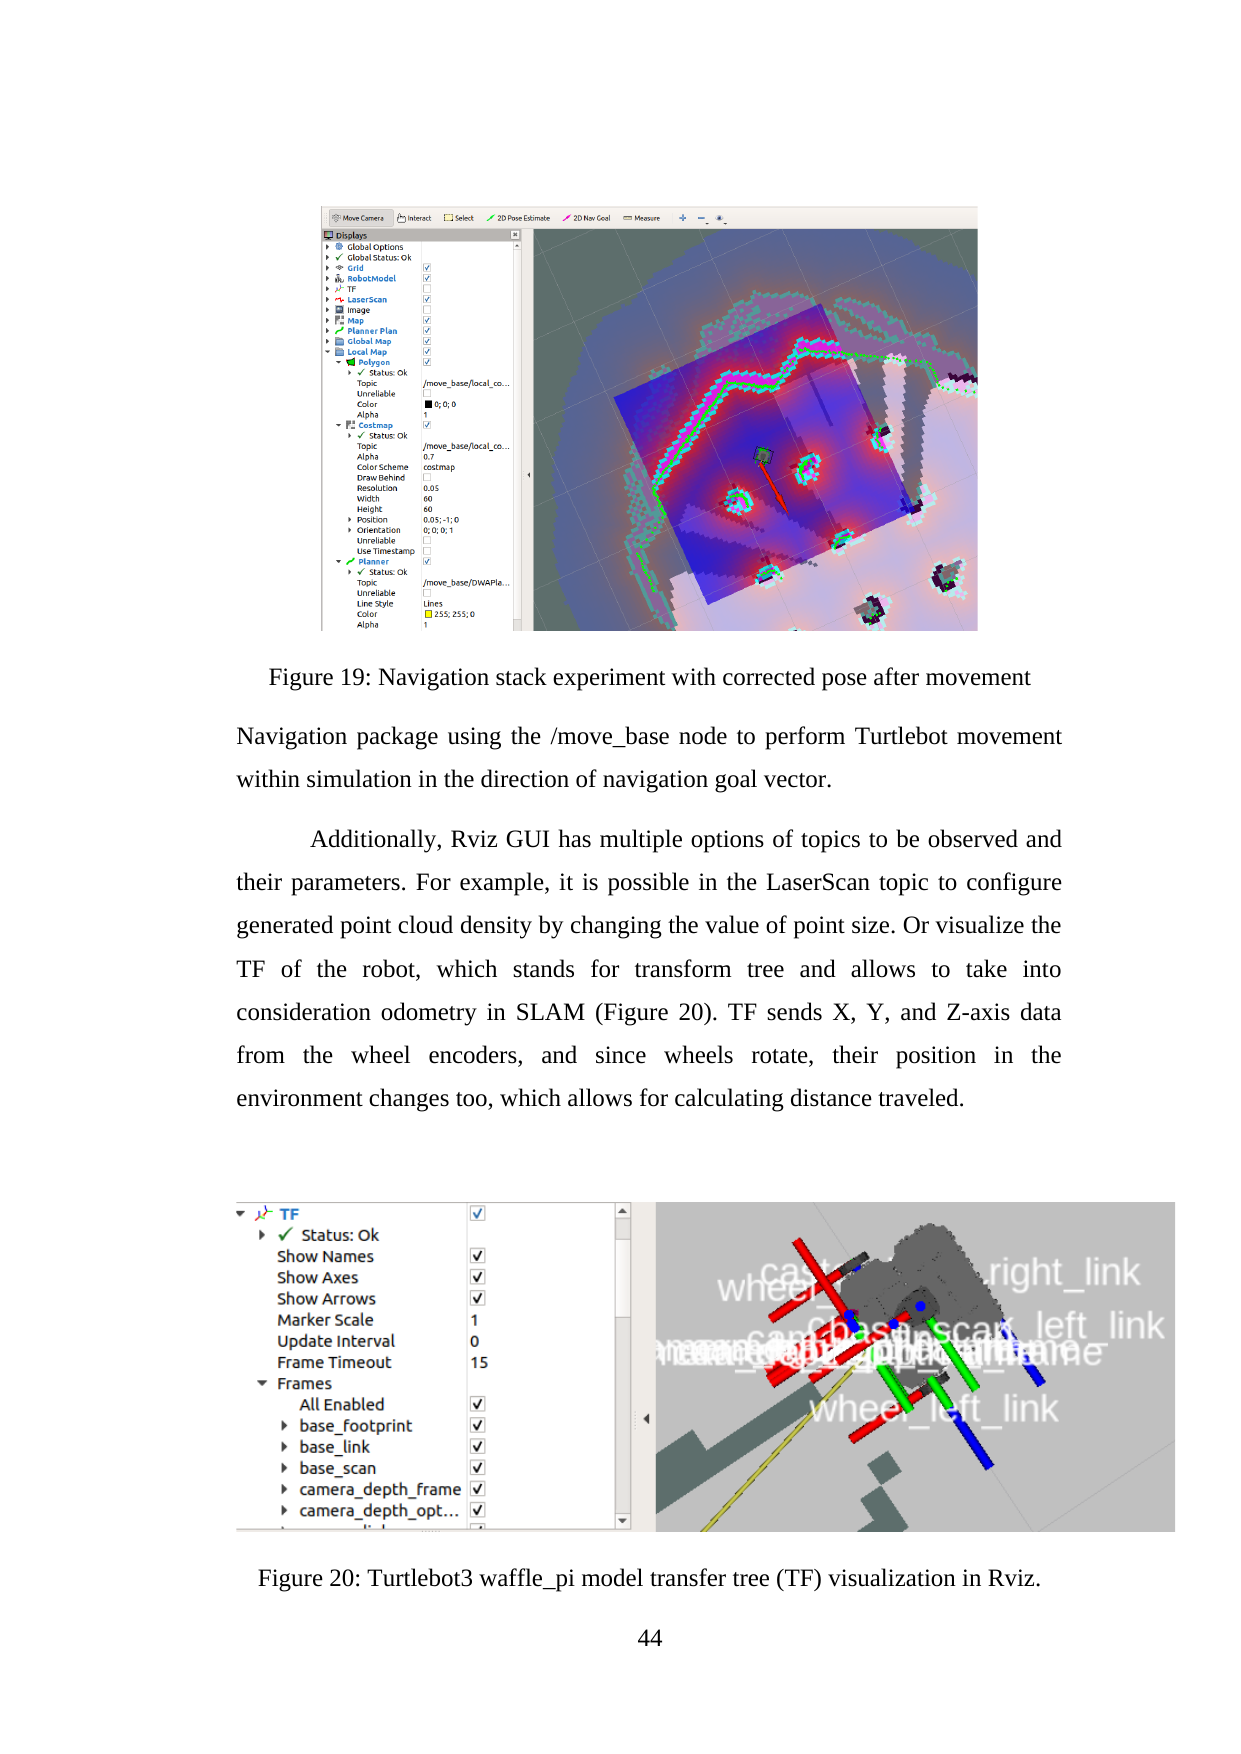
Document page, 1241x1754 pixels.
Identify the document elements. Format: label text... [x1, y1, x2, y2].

picture [236, 1202, 1176, 1532]
text Additionally, Rviz GUI has multiple options of topics to be observed and their parameters. For example, it is possible in the LaserScan topic to configure generated point cloud density by changing the value of point size. Or visualize the TF of the robot, which stands for transform tree and allows to take into consideration odometry in SLAM (Figure 20). TF sends X, Y, and Z-axis data from the wheel encoders, and since wheels rotate, their position in the environment changes too, which allows for calculating distance traveled. [236, 824, 1063, 1112]
text Figure 19: Navigation stack experiment with corrected pose after movement [236, 662, 1063, 690]
picture [321, 206, 978, 631]
text Figure 20: Turtlebot3 waffle_pi model transfer tree (TF) visualization in Rviz. [236, 1563, 1063, 1592]
text Navigation package using the /move_base node to perform Turtlebot movement within simulation in the direction of navigation goal vector. [236, 721, 1063, 793]
